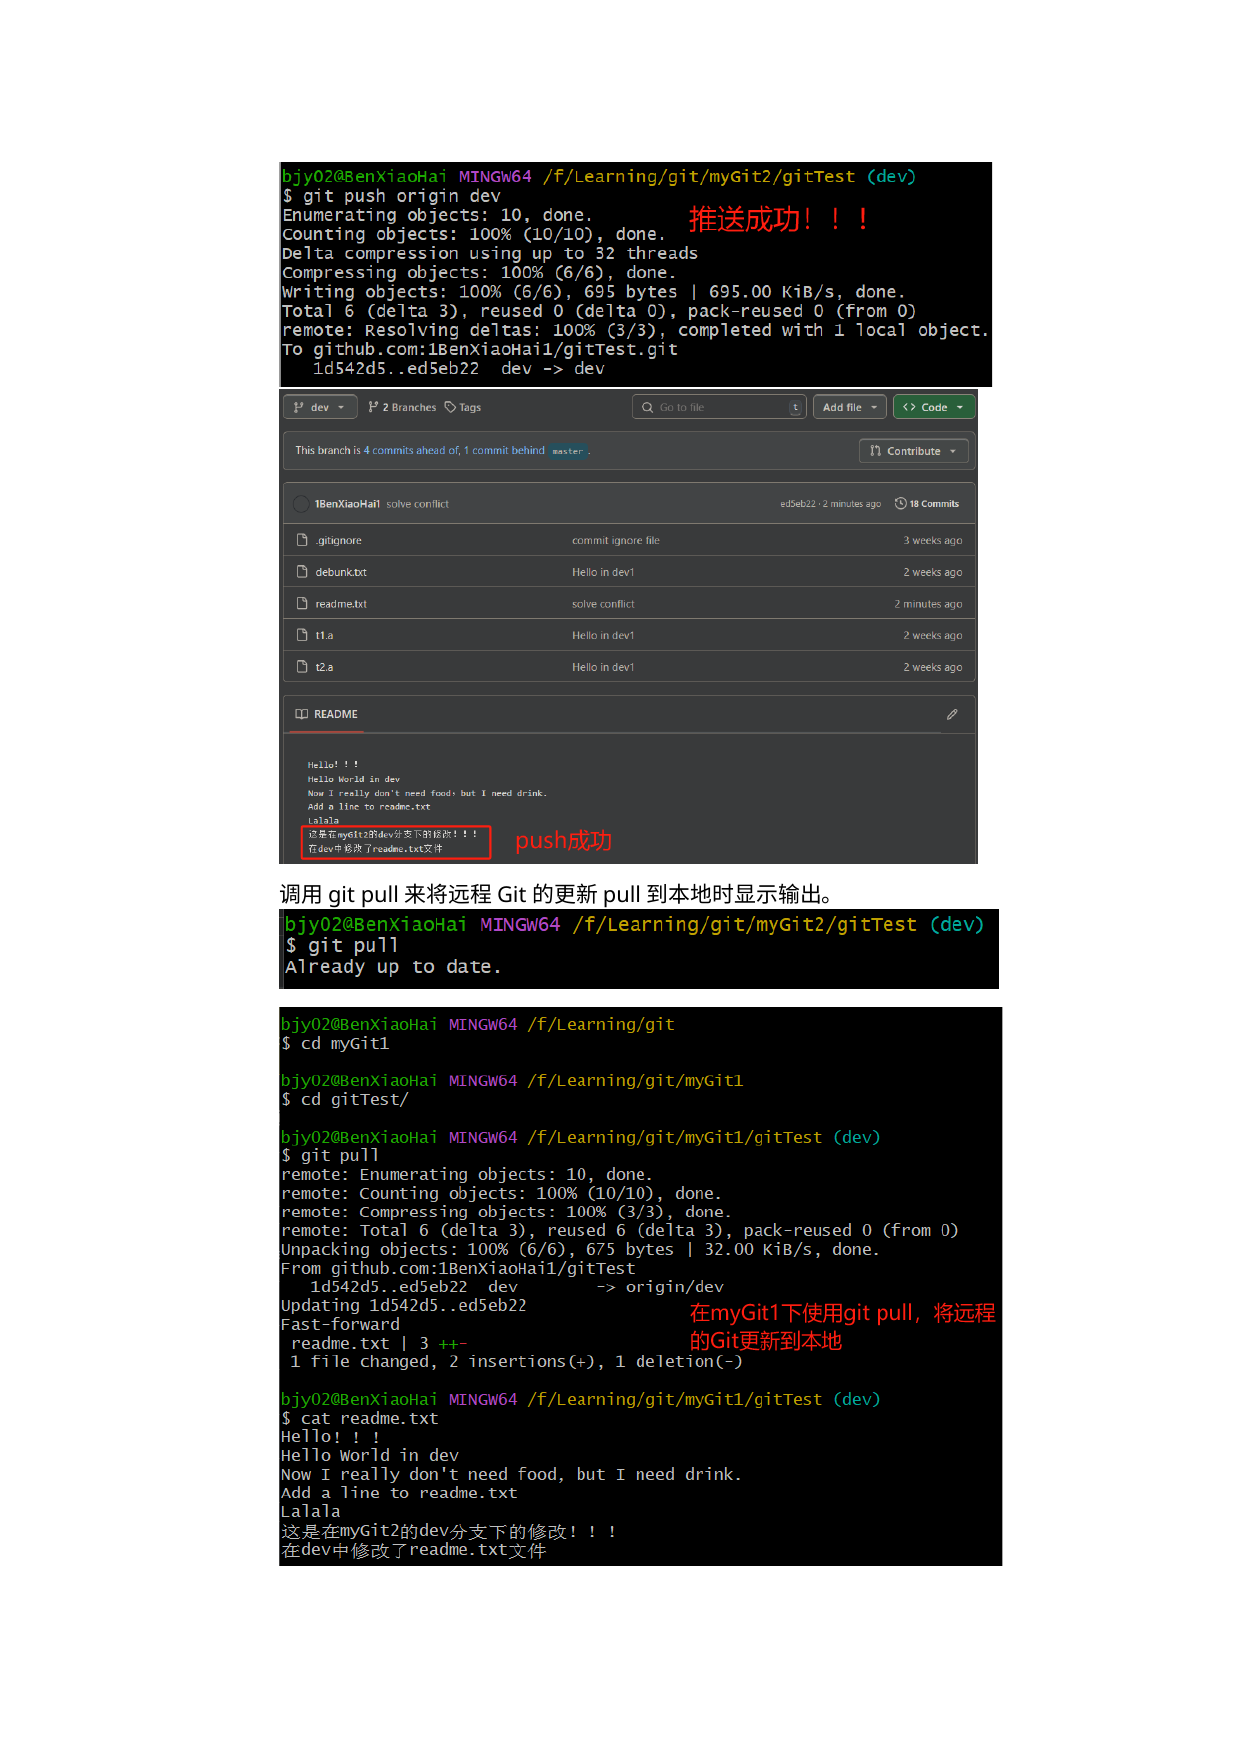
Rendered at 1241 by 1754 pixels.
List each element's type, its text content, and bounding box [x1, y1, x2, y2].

picture [279, 162, 993, 387]
picture [279, 389, 978, 864]
picture [279, 909, 999, 989]
list 调用 git pull 来将远程 Git 的更新 pull 到本地时显示输出。 [279, 877, 1053, 909]
picture [279, 1007, 1003, 1566]
